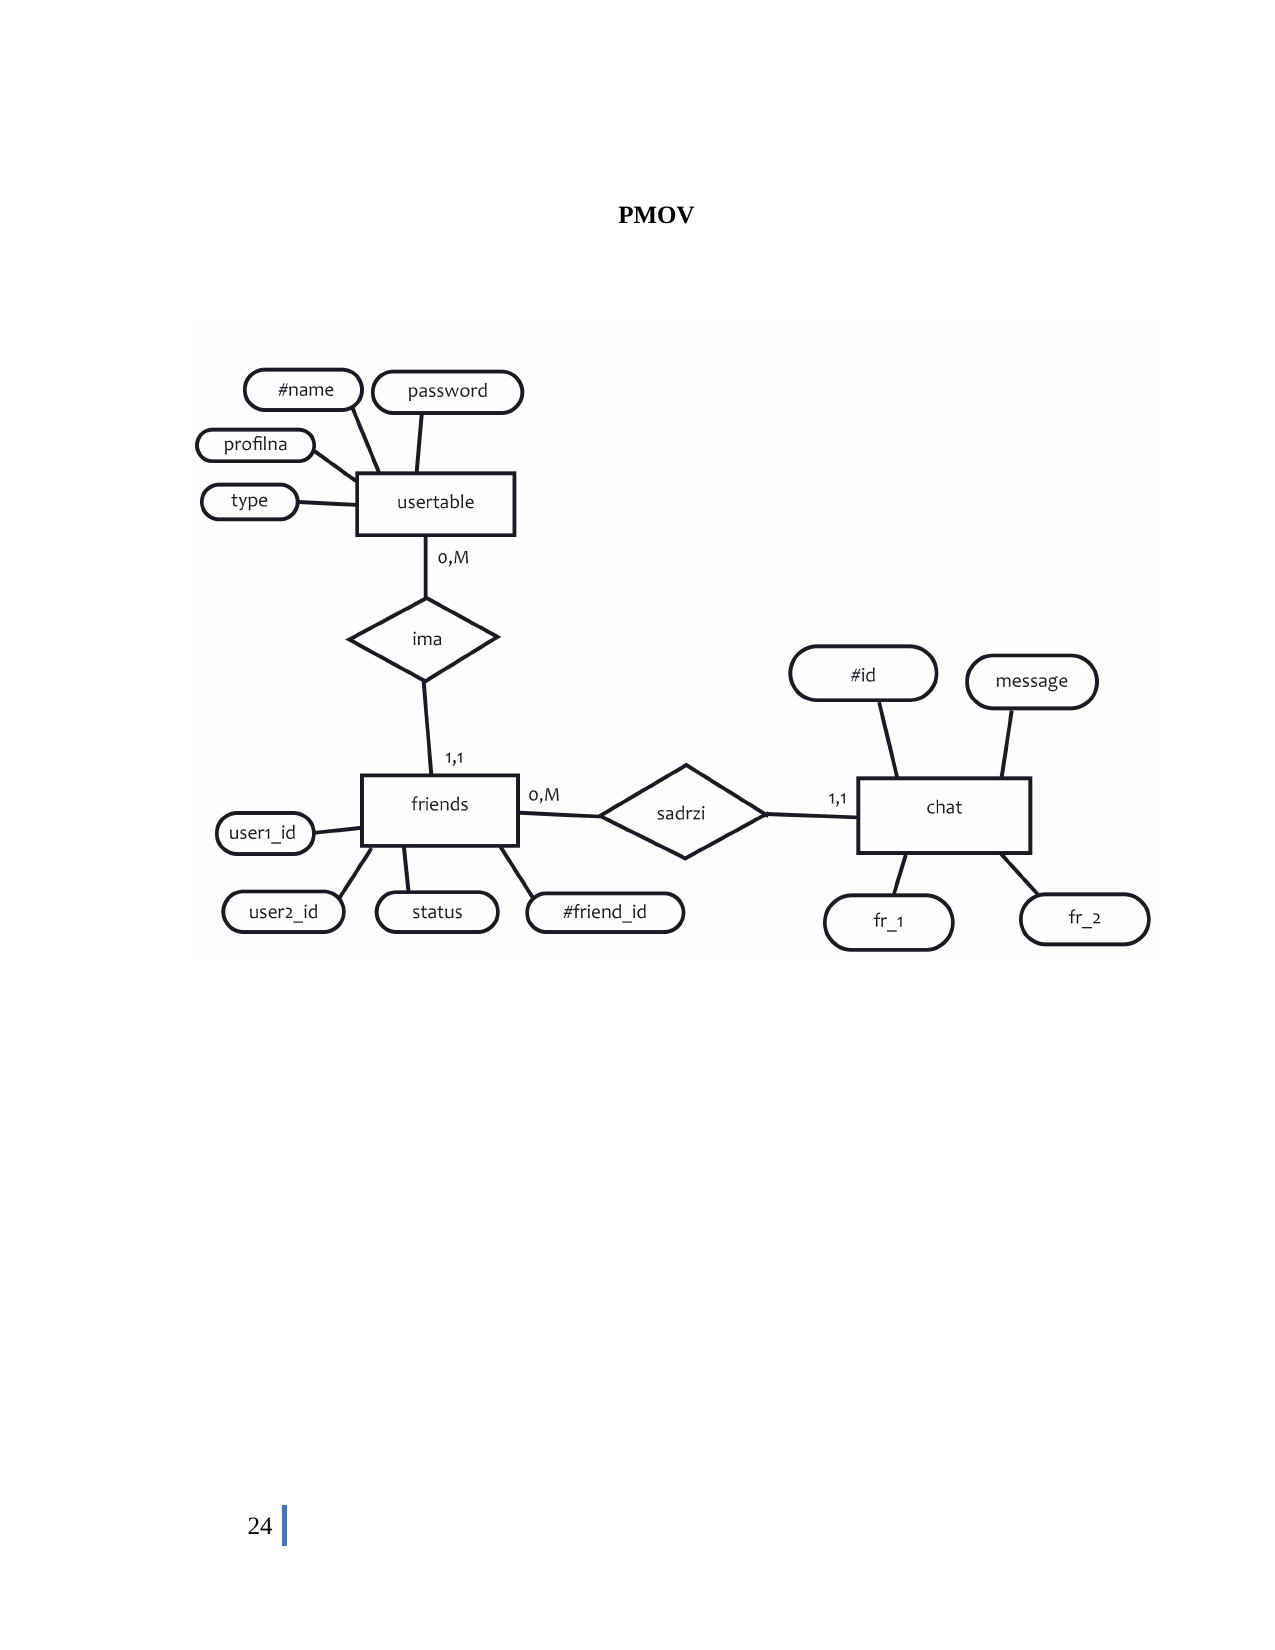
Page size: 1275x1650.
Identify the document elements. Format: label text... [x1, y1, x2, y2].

subtitle PMOV [150, 200, 1125, 229]
picture [187, 314, 1164, 966]
